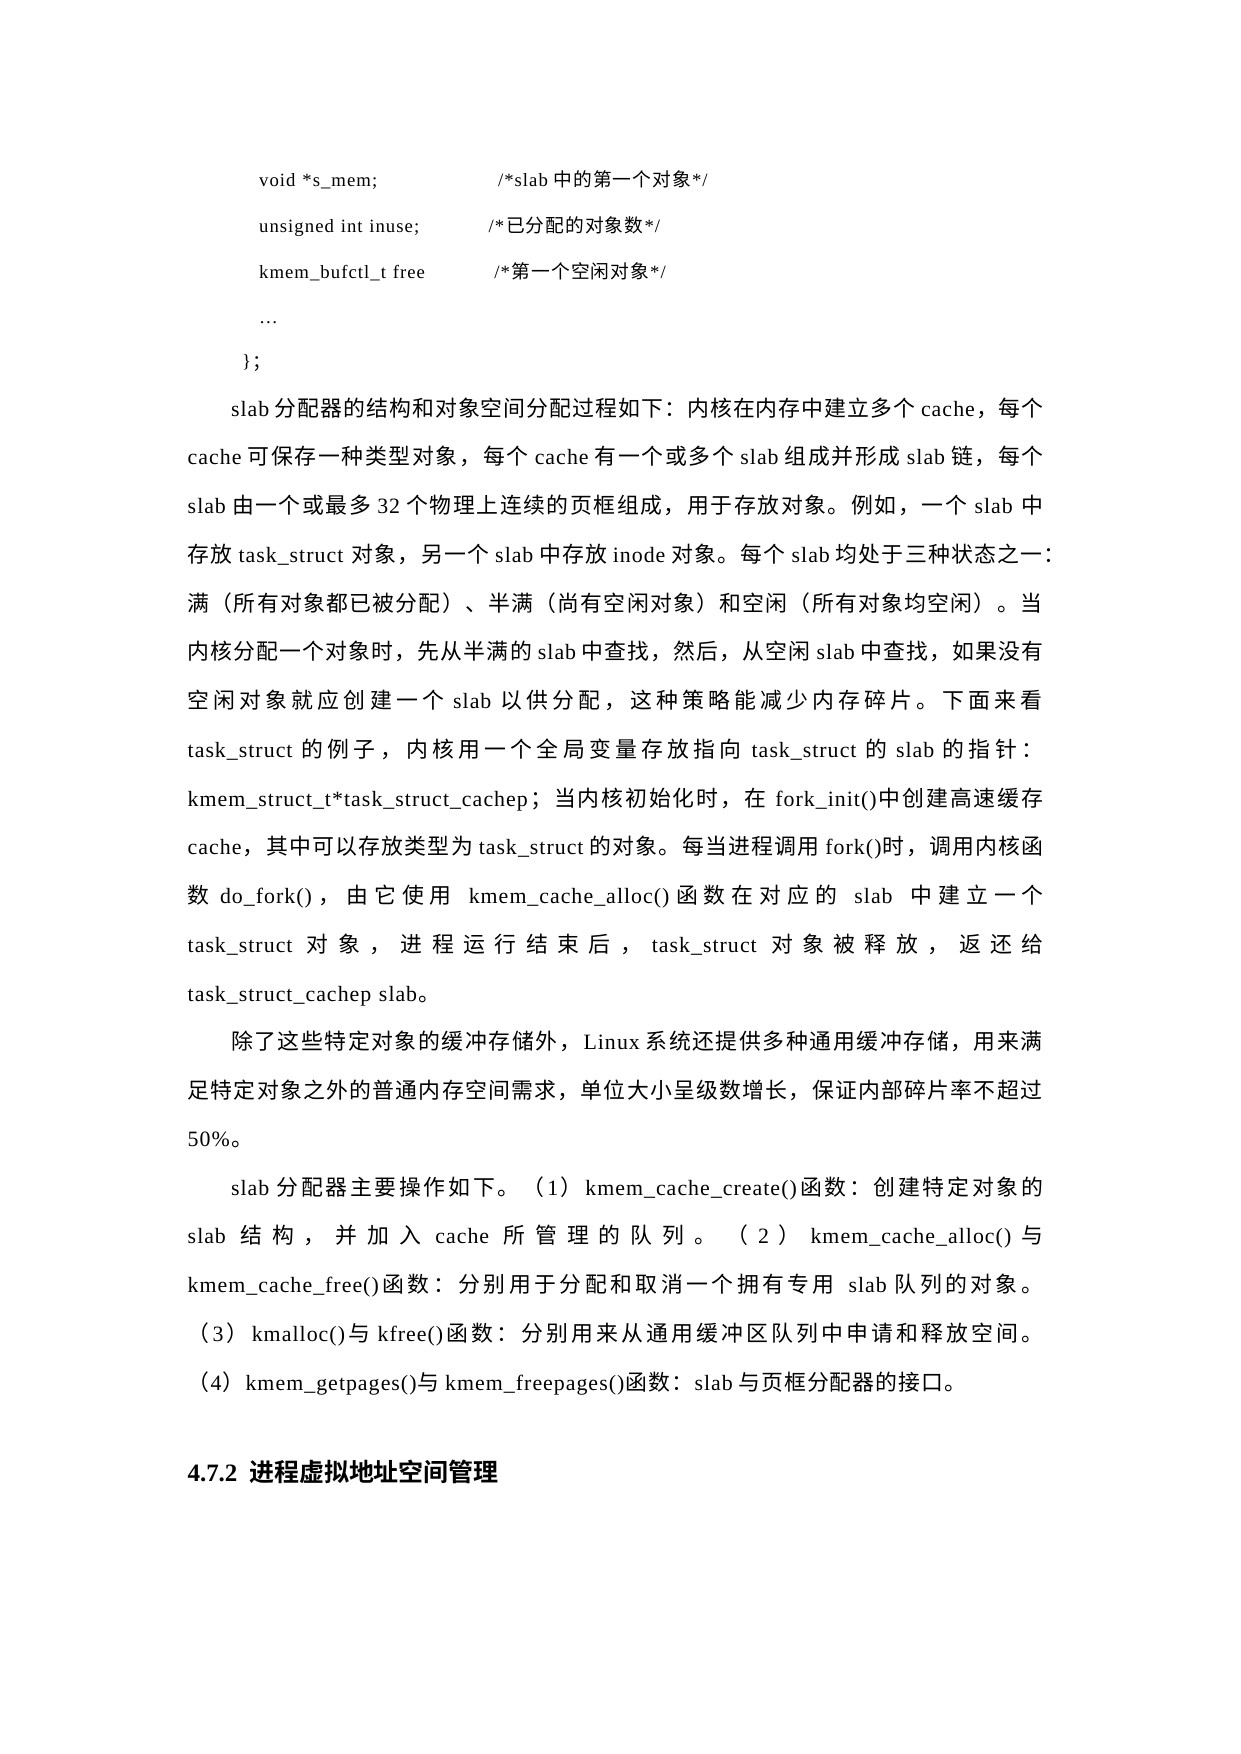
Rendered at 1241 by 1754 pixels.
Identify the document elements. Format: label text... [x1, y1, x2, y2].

text unsigned int inuse; /*已分配的对象数*/ [198, 208, 1048, 241]
text kmem_bufctl_t free /*第一个空闲对象*/ [198, 254, 1048, 287]
text slab分配器的结构和对象空间分配过程如下：内核在内存中建立多个cache，每个cache可保存一种类型对象，每个cache有一个或多个slab组成并形成slab链，每个slab由一个或最多32个物理上连续的页框组成，用于存放对象。例如，一个slab 中存放task_struct 对象，另一个slab中存放inode对象。每个slab均处于三种状态之一：满（所有对象都已被分配）、半满（尚有空闲对象）和空闲（所有对象均空闲）。当内核分配一个对象时，先从半满的slab中查找，然后，从空闲slab中查找，如果没有空闲对象就应创建一个slab以供分配，这种策略能减少内存碎片。下面来看task_struct的例子，内核用一个全局变量存放指向task_struct的slab的指针：kmem_struct_t*task_struct_cachep；当内核初始化时，在 fork_init()中创建高速缓存cache，其中可以存放类型为task_struct的对象。每当进程调用fork()时，调用内核函数do_fork()，由它使用 kmem_cache_alloc()函数在对应的 slab 中建立一个task_struct对象，进程运行结束后，task_struct对象被释放，返还给task_struct_cachep slab。 [187, 390, 1043, 1008]
text 4.7.2 进程虚拟地址空间管理 [187, 1438, 1055, 1503]
text … [198, 300, 1048, 333]
text 除了这些特定对象的缓冲存储外，Linux系统还提供多种通用缓冲存储，用来满足特定对象之外的普通内存空间需求，单位大小呈级数增长，保证内部碎片率不超过50%。 [187, 1023, 1043, 1153]
text slab分配器主要操作如下。（1）kmem_cache_create()函数：创建特定对象的slab结构，并加入cache所管理的队列。（2）kmem_cache_alloc()与kmem_cache_free()函数：分别用于分配和取消一个拥有专用 slab队列的对象。（3）kmalloc()与kfree()函数：分别用来从通用缓冲区队列中申请和释放空间。（4）kmem_getpages()与kmem_freepages()函数：slab与页框分配器的接口。 [187, 1169, 1043, 1397]
text }； [198, 343, 1048, 376]
text void *s_mem; /*slab中的第一个对象*/ [198, 162, 1048, 194]
